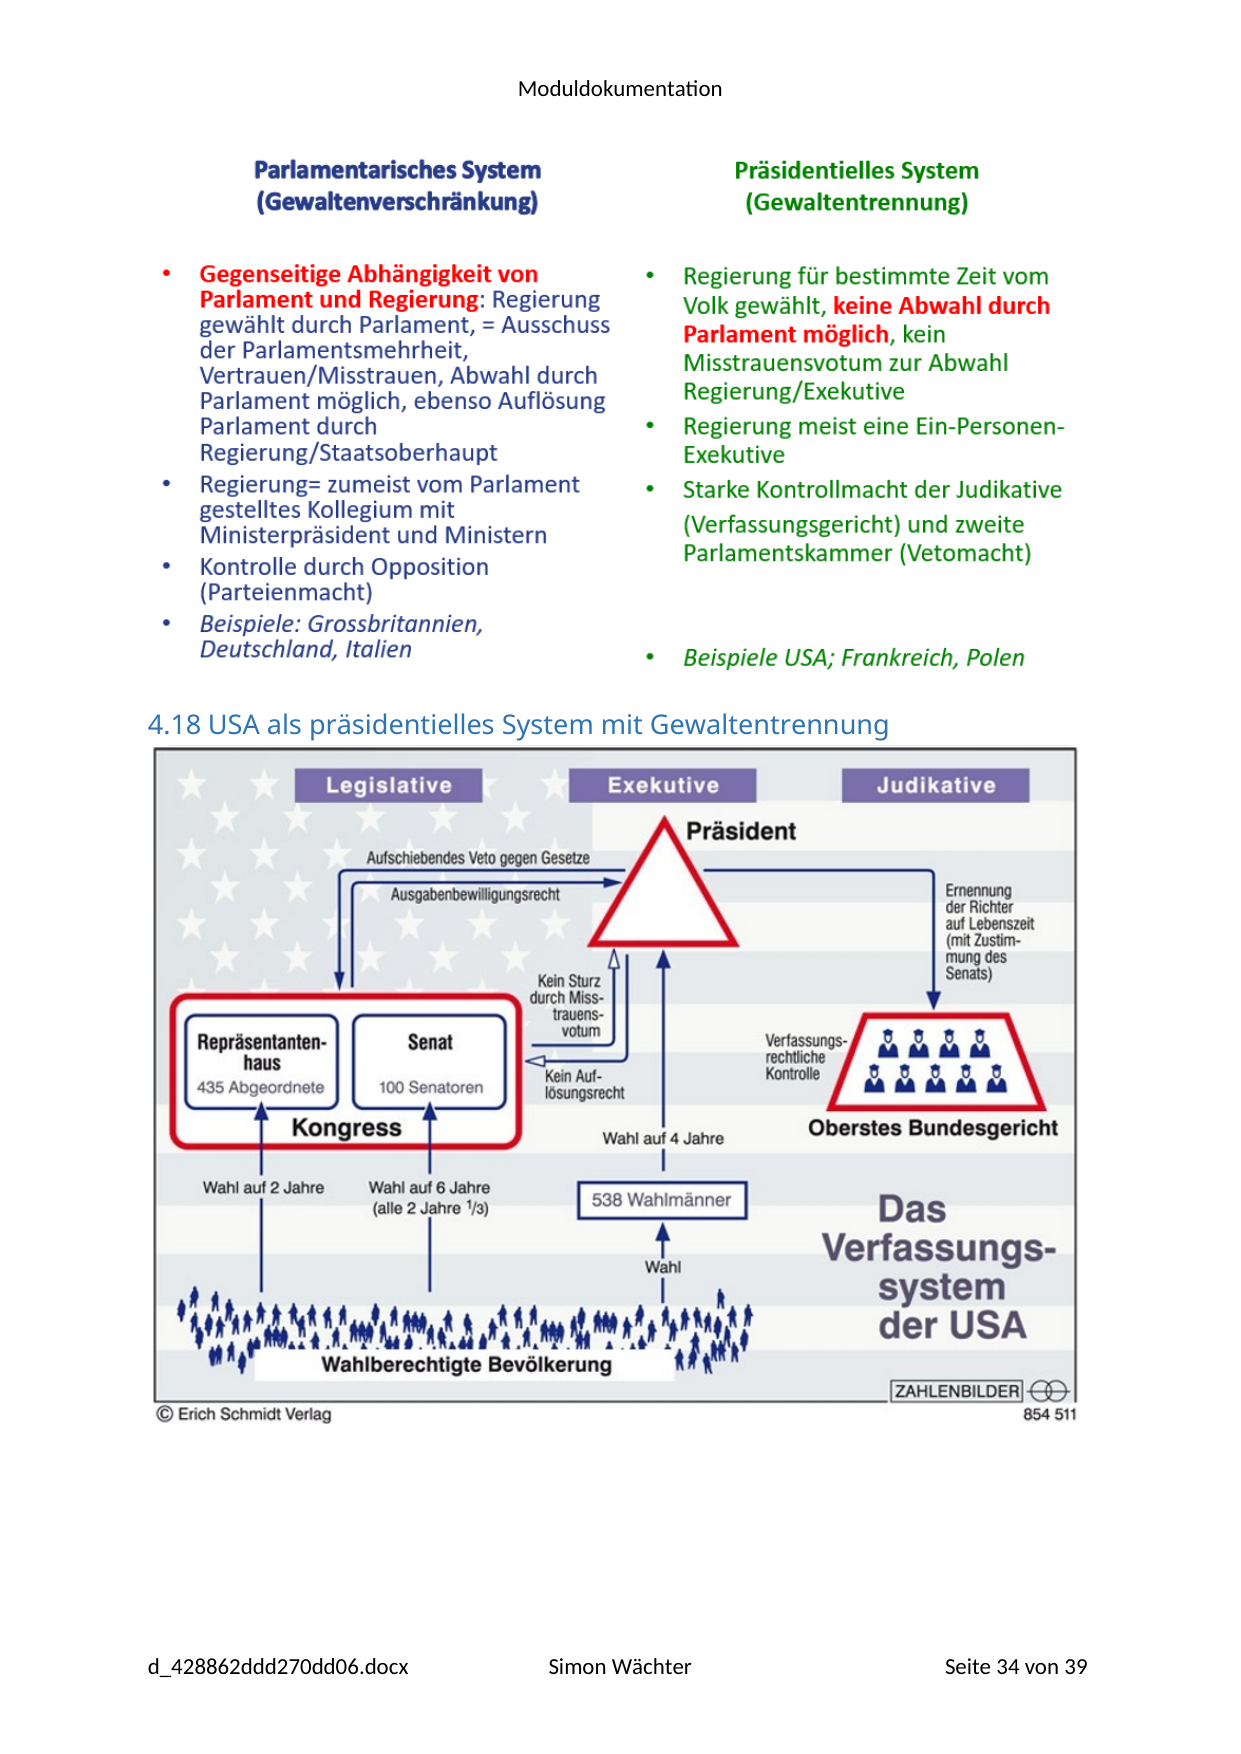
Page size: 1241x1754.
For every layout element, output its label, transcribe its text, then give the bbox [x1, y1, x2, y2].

picture [147, 147, 1093, 687]
subtitle USA als präsidentielles System mit Gewaltentrennung [148, 705, 1093, 742]
picture [147, 745, 1093, 1429]
